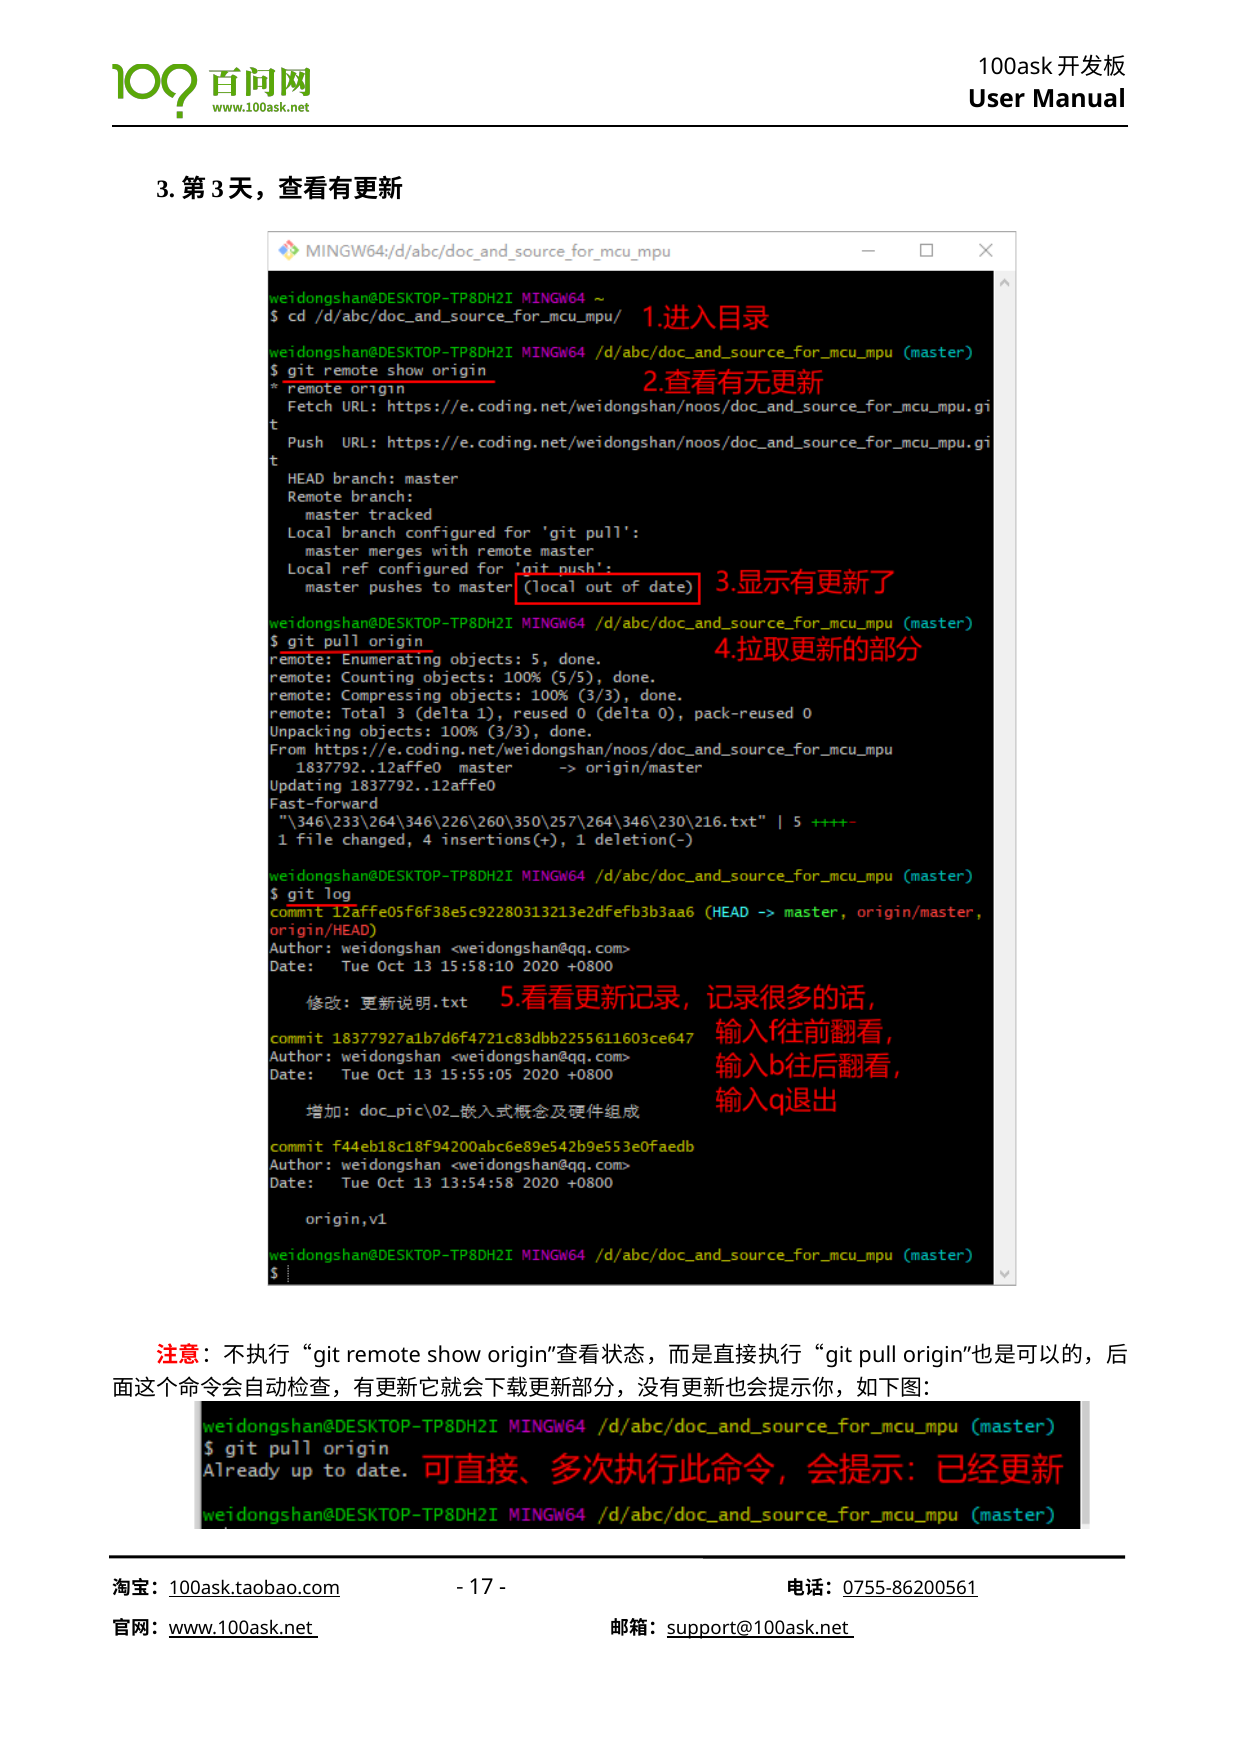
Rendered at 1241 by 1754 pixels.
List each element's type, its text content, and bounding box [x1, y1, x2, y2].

text 3. 第3天，查看有更新 [156, 154, 1128, 219]
text 注意：不执行“git remote show origin”查看状态，而是直接执行“git pull origin”也是可以的，后面这个命令会自动检查，有更新它就会下载更新部分，没有更新也会提示你，如下图： [112, 1337, 1128, 1402]
picture [112, 64, 310, 124]
picture [194, 1401, 1090, 1529]
picture [267, 231, 1017, 1286]
